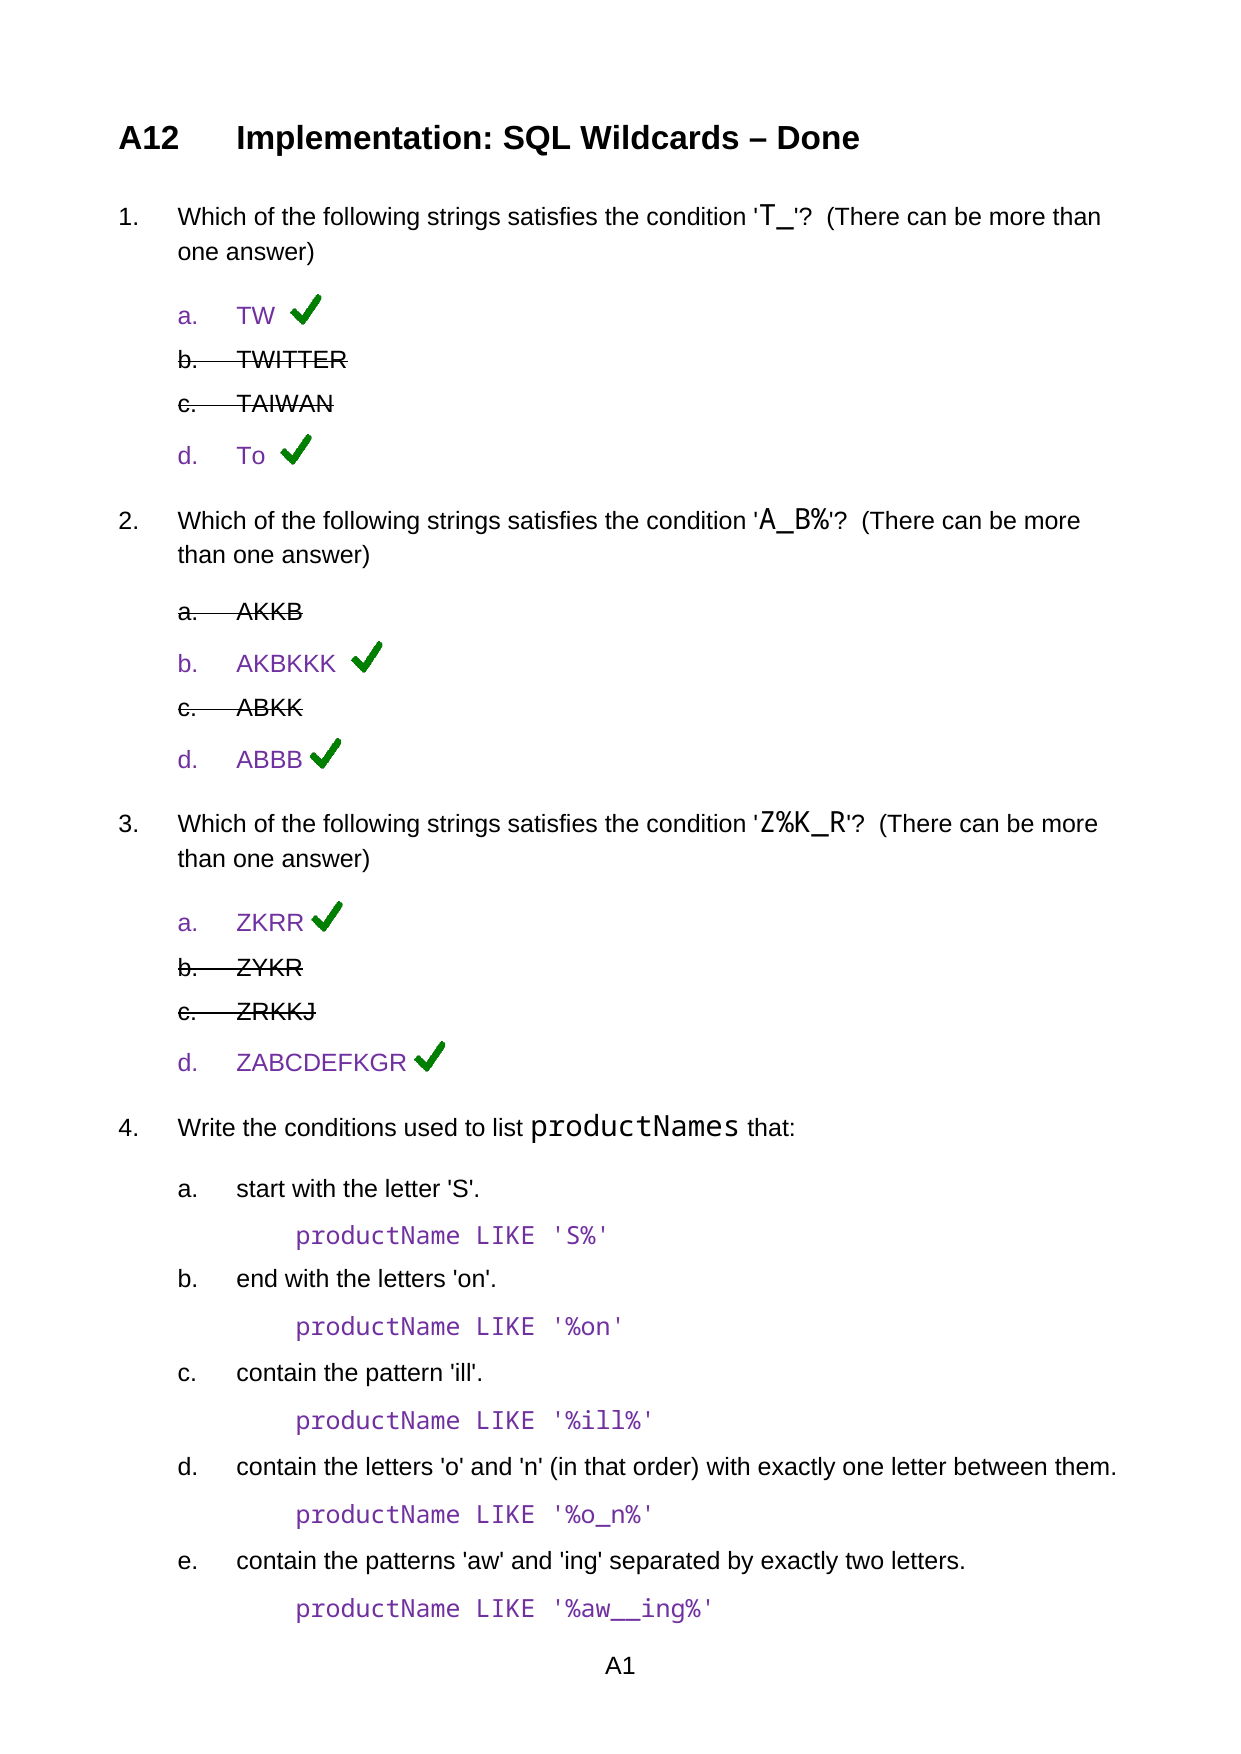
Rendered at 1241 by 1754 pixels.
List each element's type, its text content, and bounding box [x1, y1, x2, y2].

list ZRKKJ [177, 997, 1122, 1025]
list AKBKKK [177, 641, 1122, 678]
list Which of the following strings satisfies the condition 'A_B%'? (There can be more than one answer) [118, 498, 1122, 569]
list Which of the following strings satisfies the condition 'T_'? (There can be more than one answer) [118, 194, 1122, 265]
picture [311, 900, 343, 932]
list ABBB [177, 737, 1122, 774]
picture [351, 641, 383, 673]
list productName LIKE '%aw__ing%' [295, 1590, 1122, 1624]
list contain the pattern 'ill'. [177, 1358, 1122, 1387]
list contain the letters 'o' and 'n' (in that order) with exactly one letter between them. [177, 1452, 1122, 1481]
list To [177, 433, 1122, 470]
list TAIWAN [177, 389, 1122, 418]
list contain the patterns 'aw' and 'ing' separated by exactly two letters. [177, 1546, 1122, 1575]
list AKKB [177, 597, 1122, 626]
text productName LIKE 'S%' [295, 1218, 1122, 1252]
list ABKK [177, 693, 1122, 722]
picture [280, 433, 312, 465]
picture [310, 737, 342, 769]
list TW [177, 293, 1122, 330]
list Write the conditions used to list productNames that: [118, 1105, 1122, 1145]
list productName LIKE '%on' [295, 1308, 1122, 1342]
list start with the letter 'S'. [177, 1174, 1122, 1202]
list Which of the following strings satisfies the condition 'Z%K_R'? (There can be more than one answer) [118, 802, 1122, 873]
list productName LIKE '%o_n%' [295, 1496, 1122, 1530]
picture [290, 293, 322, 325]
list ZKRR [177, 901, 1122, 937]
list TWITTER [177, 345, 1122, 374]
list productName LIKE '%ill%' [295, 1402, 1122, 1436]
picture [414, 1040, 446, 1072]
list ZYKR [177, 952, 1122, 981]
list ZABCDEFKGR [177, 1041, 1122, 1077]
list end with the letters 'on'. [177, 1264, 1122, 1293]
subtitle Implementation: SQL Wildcards – Done [118, 118, 1122, 157]
